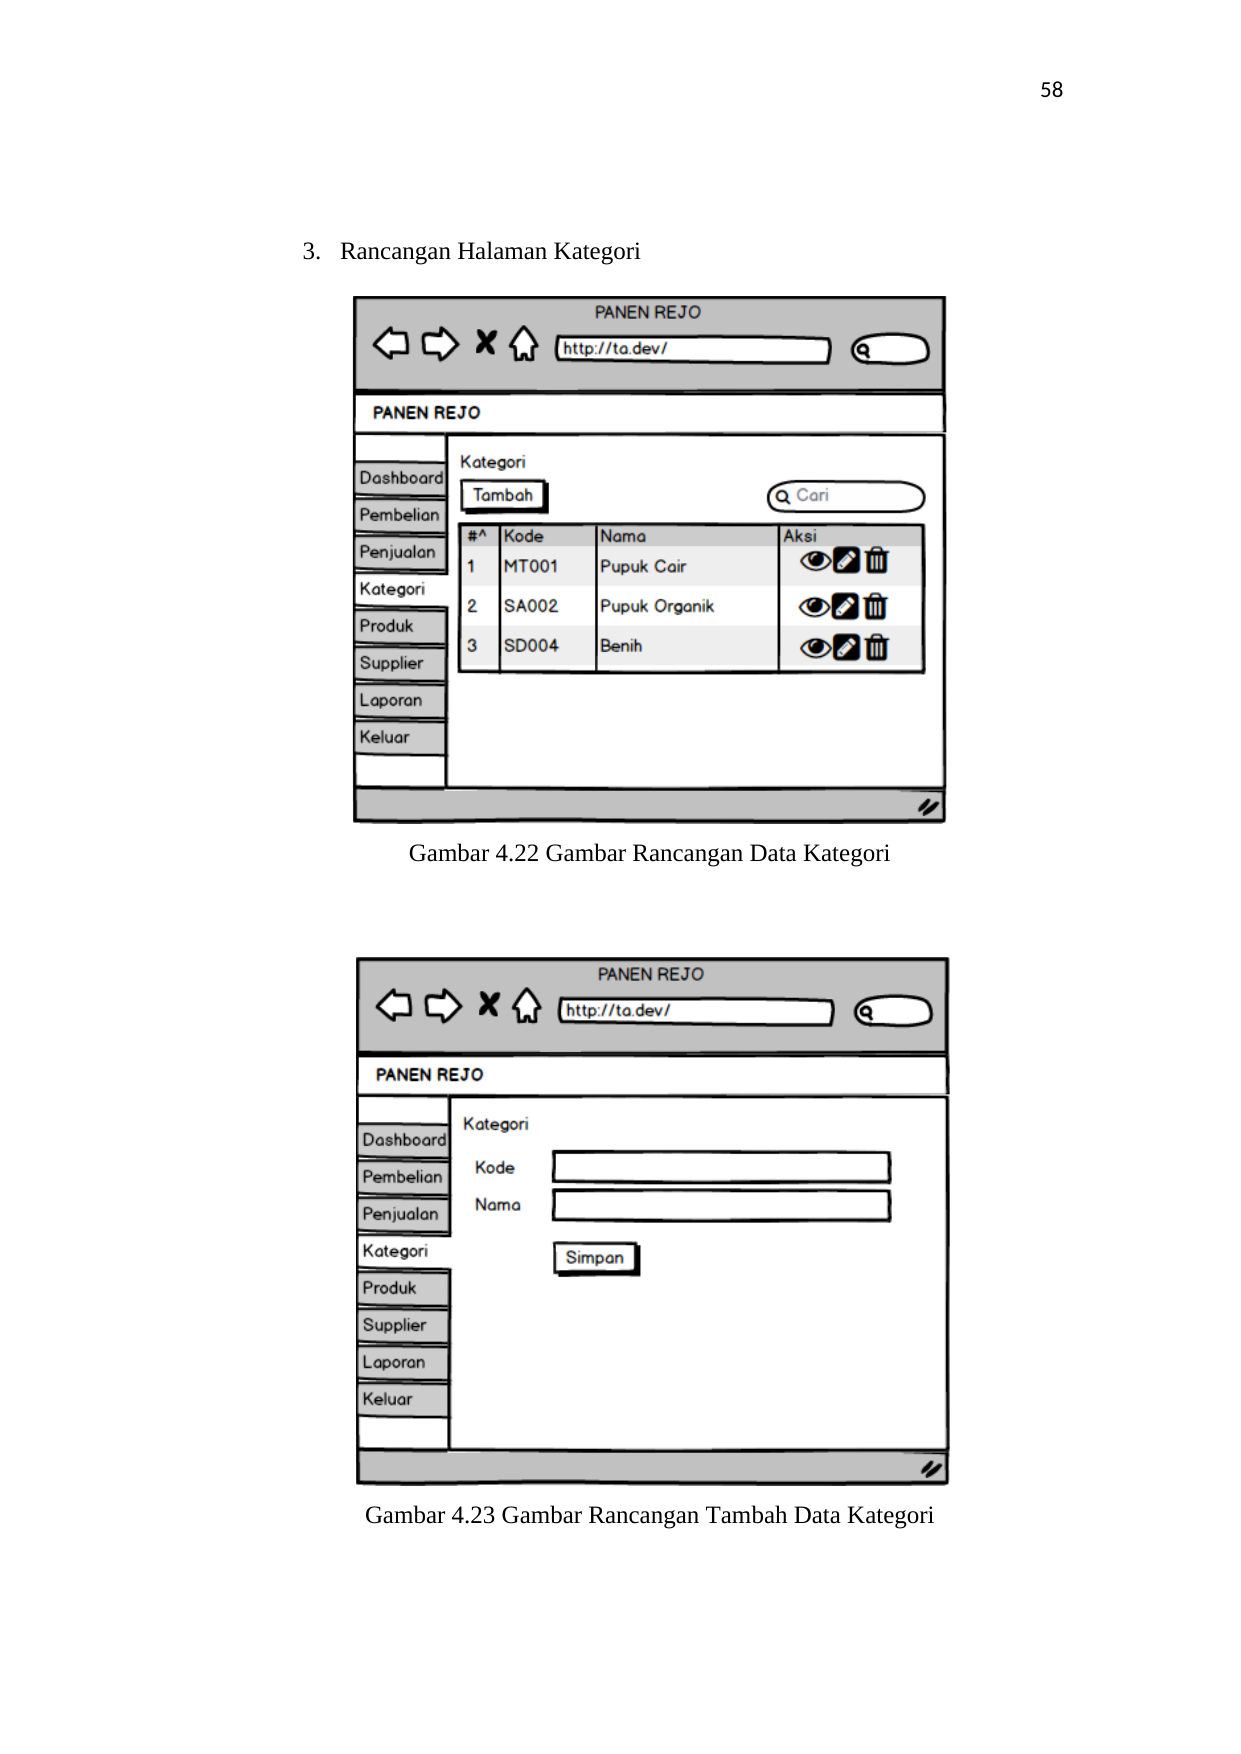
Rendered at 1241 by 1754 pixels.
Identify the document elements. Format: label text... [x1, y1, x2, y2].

picture [352, 296, 947, 824]
text Gambar 4.23 Gambar Rancangan Tambah Data Kategori [236, 1500, 1063, 1529]
picture [356, 957, 950, 1486]
text Gambar 4.22 Gambar Rancangan Data Kategori [236, 838, 1063, 867]
list Rancangan Halaman Kategori [302, 236, 1063, 265]
